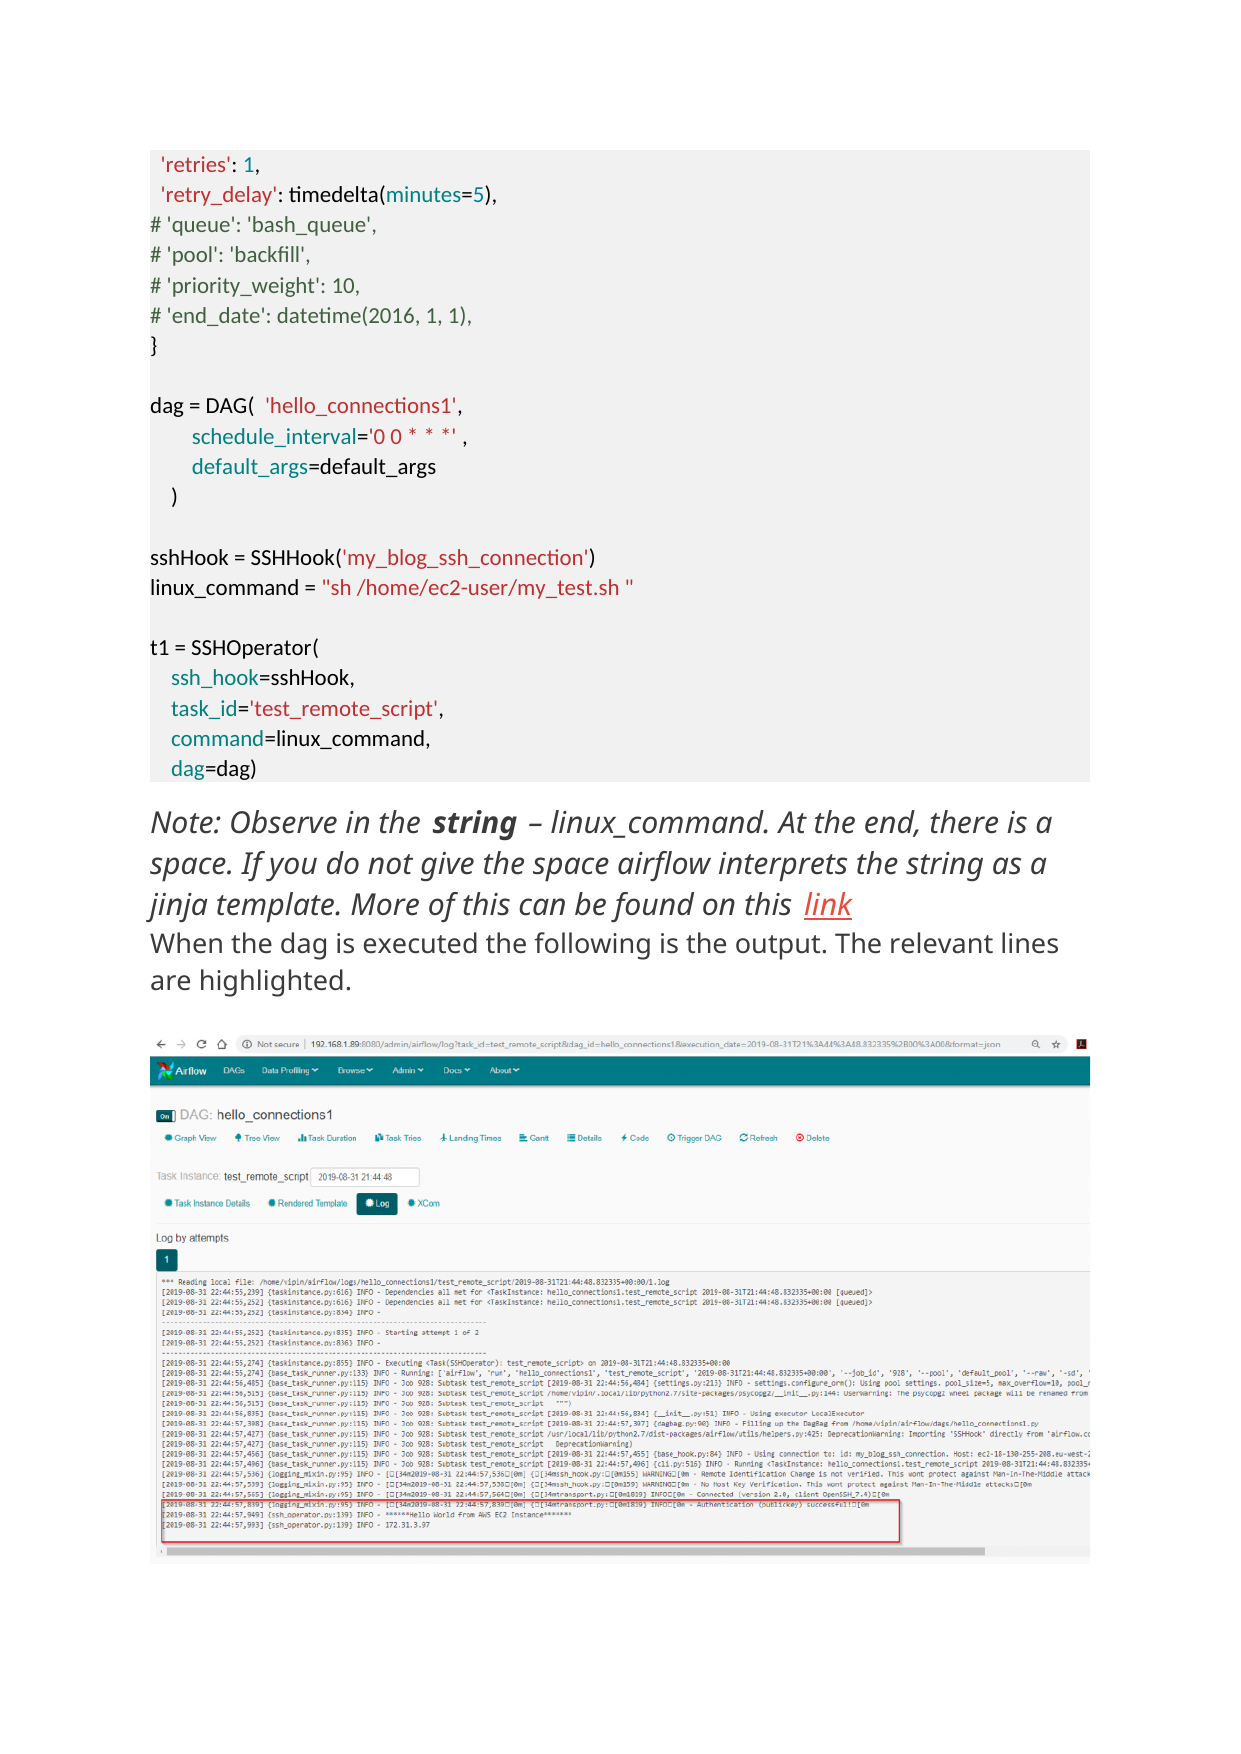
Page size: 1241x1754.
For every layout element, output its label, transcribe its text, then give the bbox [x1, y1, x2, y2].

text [150, 150, 1090, 782]
text When the dag is executed the following is the output. The relevant lines are highlighted. [150, 924, 1090, 998]
picture [150, 1035, 1091, 1564]
text Note: Observe in the string – linux_command. At the end, there is a space. If you do not give the space airflow interprets the string as a jinja template. More of this can be found on this link [150, 801, 1090, 924]
